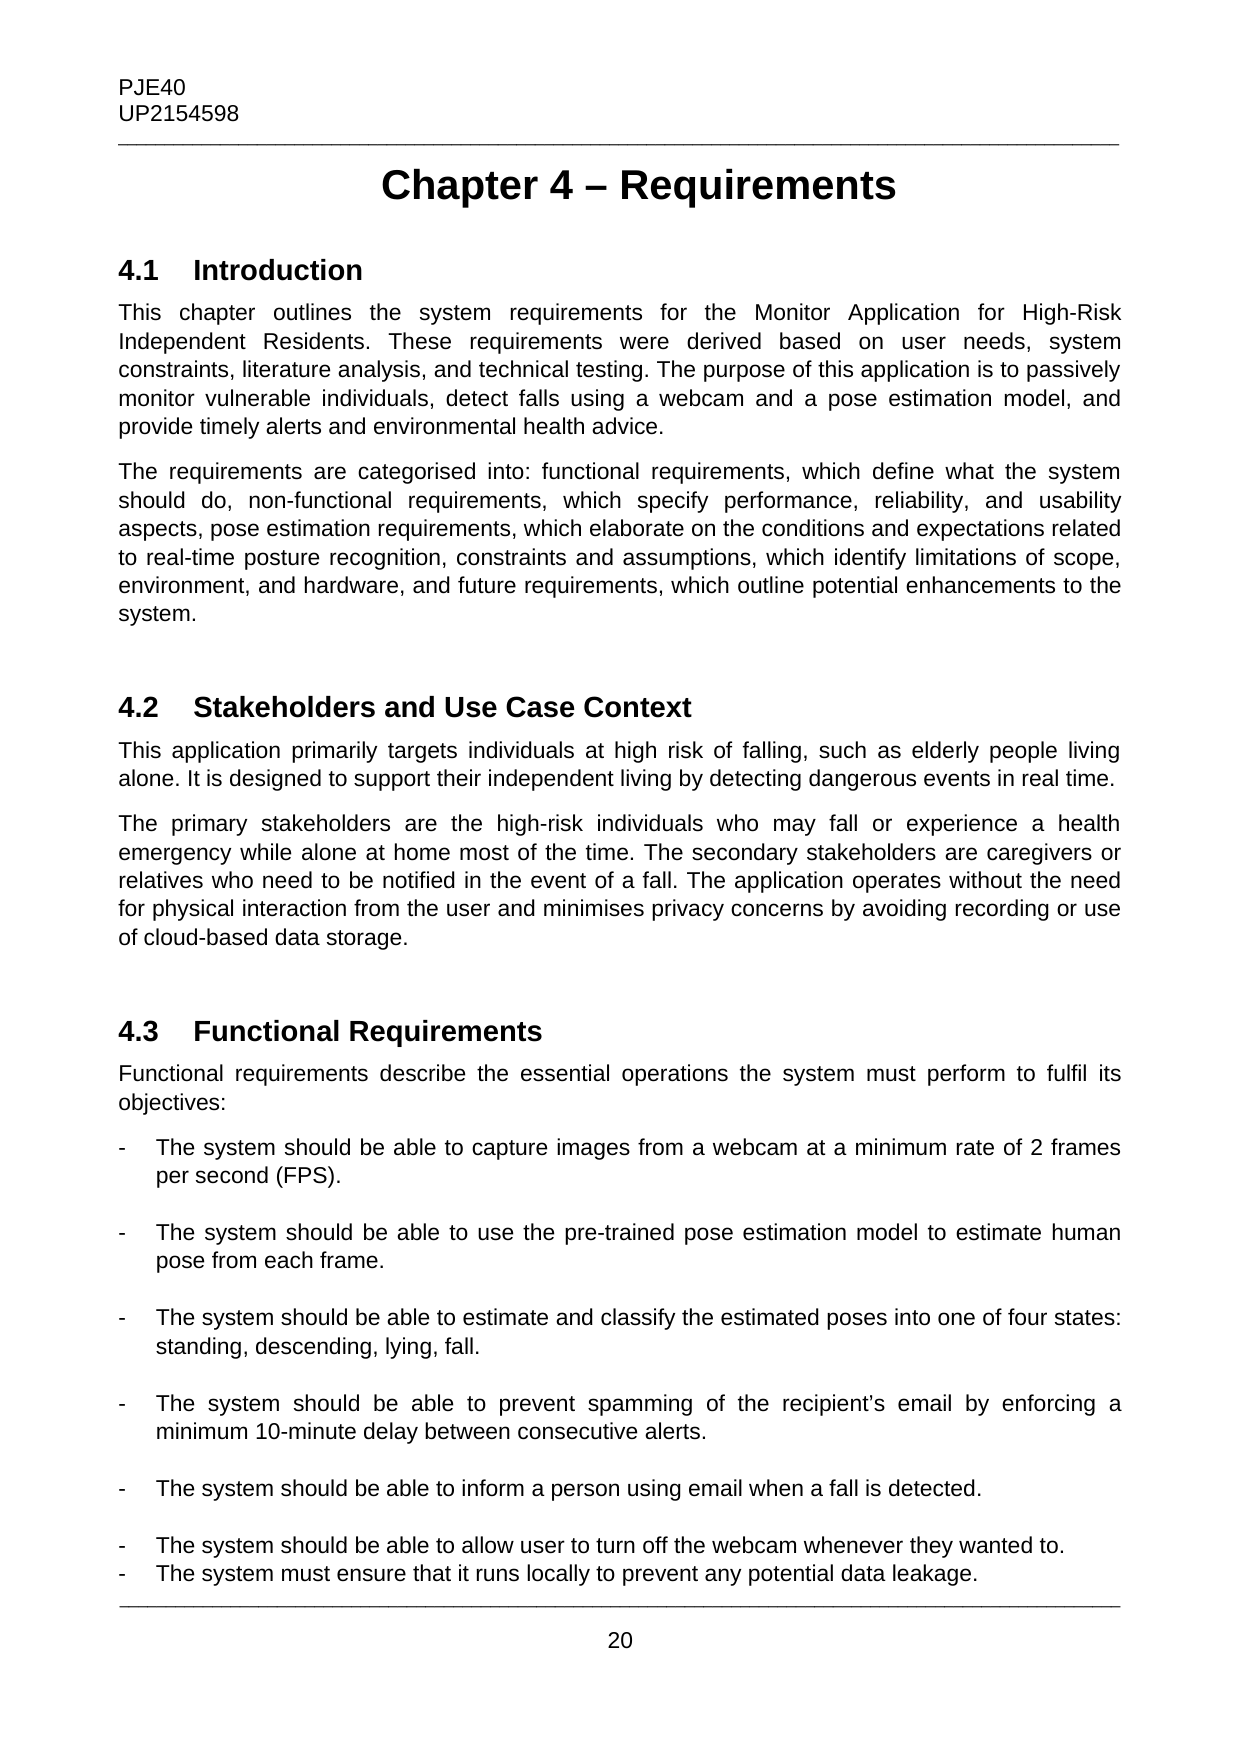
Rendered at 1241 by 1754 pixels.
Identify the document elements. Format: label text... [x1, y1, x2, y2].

text This application primarily targets individuals at high risk of falling, such as elderly people living alone. It is designed to support their independent living by detecting dangerous events in real time. [118, 737, 1122, 791]
text Functional requirements describe the essential operations the system must perform to fulfil its objectives: [118, 1060, 1122, 1115]
text The primary stakeholders are the high-risk individuals who may fall or experience a health emergency while alone at home most of the time. The secondary stakeholders are caregivers or relatives who need to be notified in the event of a fall. The application operates without the need for physical interaction from the user and minimises privacy concerns by avoiding recording or use of cloud-based data storage. [118, 810, 1122, 950]
text The requirements are categorised into: functional requirements, which define what the system should do, non-functional requirements, which specify performance, reliability, and usability aspects, pose estimation requirements, which elaborate on the conditions and expectations related to real-time posture recognition, constraints and assumptions, which identify limitations of scope, environment, and hardware, and future requirements, which outline potential enhancements to the system. [118, 458, 1122, 627]
subtitle Introduction [118, 253, 1122, 287]
subtitle 4.3 Functional Requirements [118, 1014, 1122, 1048]
list The system should be able to capture images from a webcam at a minimum rate of 2 frames per second (FPS). [118, 1134, 1122, 1188]
list The system must ensure that it runs locally to prevent any potential data leakage. [118, 1560, 1122, 1587]
list The system should be able to inform a person using email when a fall is detected. [118, 1475, 1122, 1501]
subtitle 4.2 Stakeholders and Use Case Context [118, 691, 1122, 724]
list The system should be able to use the pre-trained pose estimation model to estimate human pose from each frame. [118, 1219, 1122, 1274]
subtitle Chapter 4 – Requirements [156, 160, 1122, 208]
list The system should be able to estimate and classify the estimated poses into one of four states: standing, descending, lying, fall. [118, 1304, 1122, 1359]
text This chapter outlines the system requirements for the Monitor Application for High-Risk Independent Residents. These requirements were derived based on user needs, system constraints, literature analysis, and technical testing. The purpose of this application is to passively monitor vulnerable individuals, detect falls using a webcam and a pose estimation model, and provide timely alerts and environmental health advice. [118, 299, 1122, 439]
list The system should be able to allow user to turn off the webcam whenever they wanted to. [118, 1532, 1122, 1558]
list The system should be able to prevent spamming of the recipient’s email by enforcing a minimum 10-minute delay between consecutive alerts. [118, 1389, 1122, 1444]
